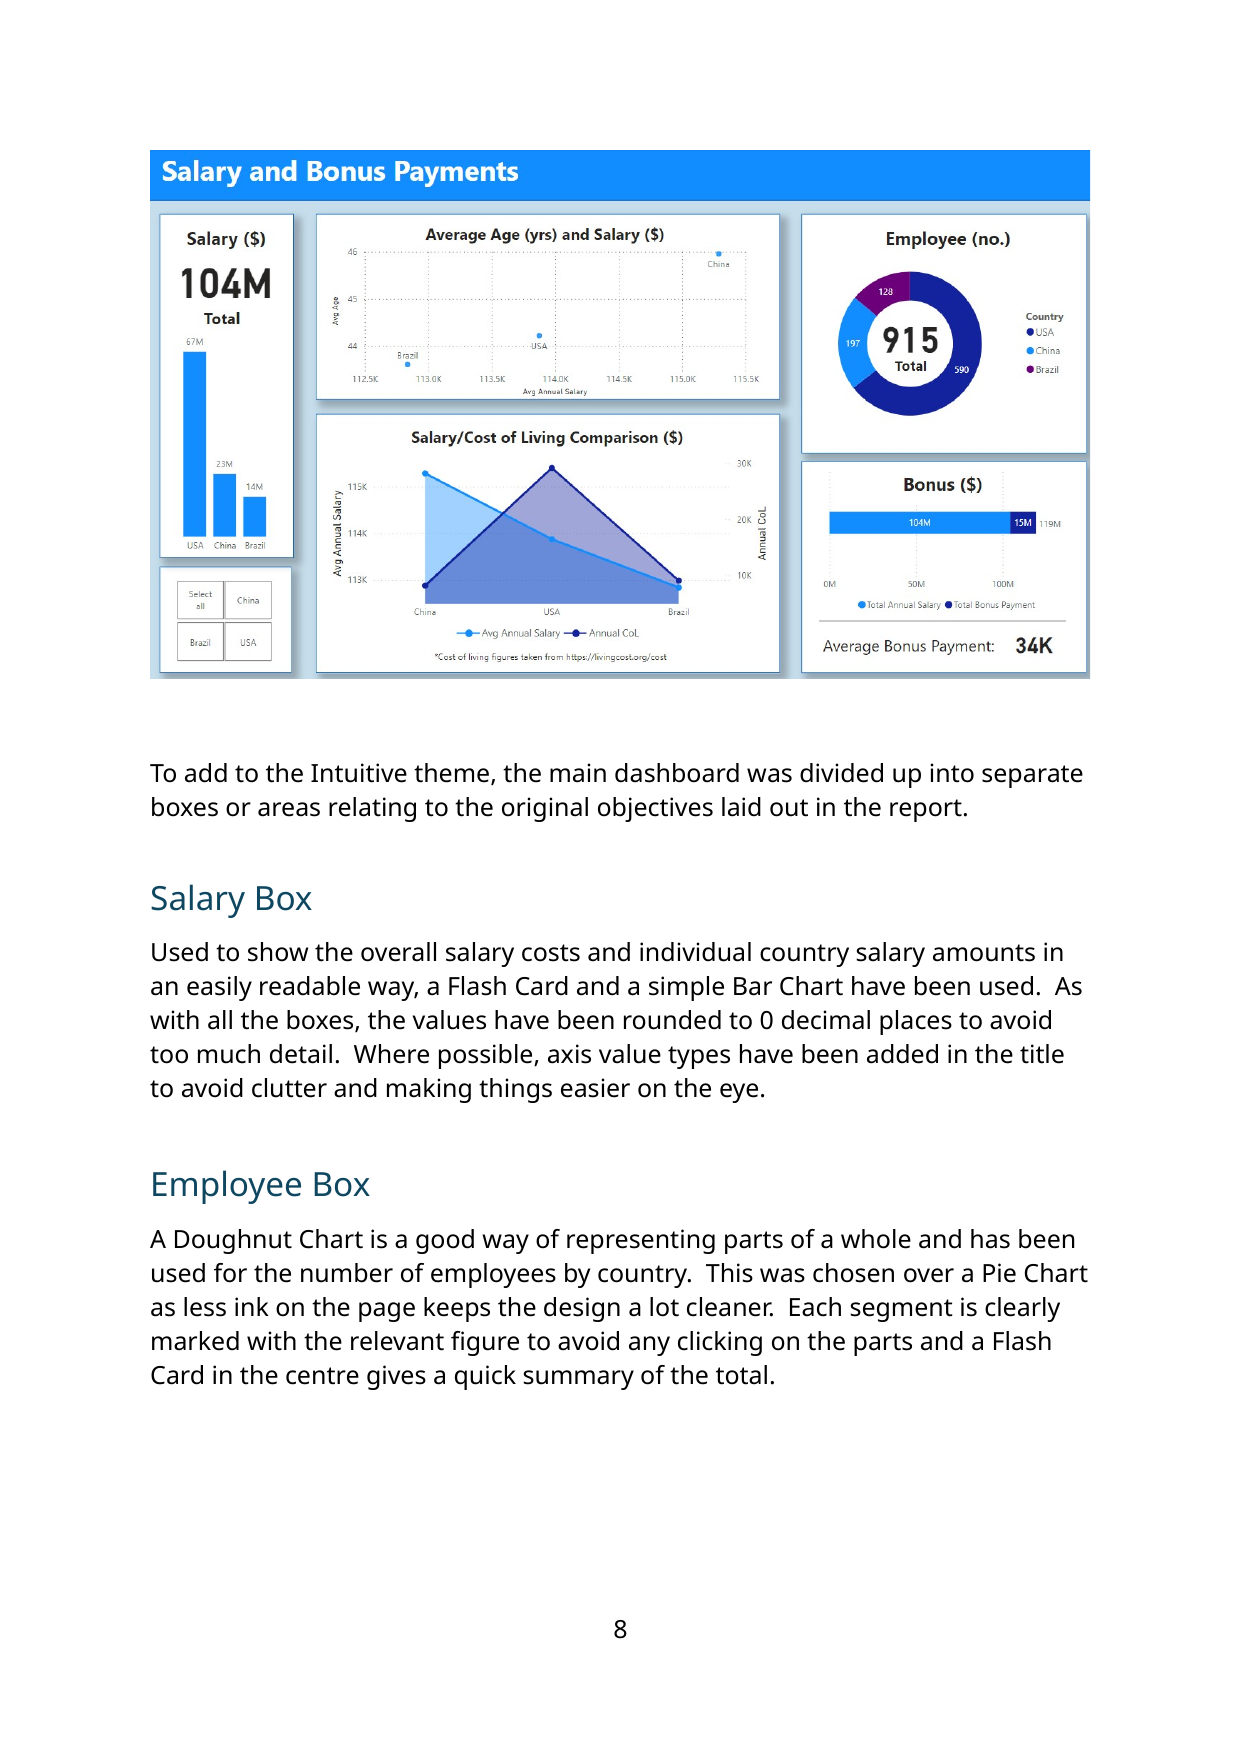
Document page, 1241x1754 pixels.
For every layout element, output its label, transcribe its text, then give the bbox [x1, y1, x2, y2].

text To add to the Intuitive theme, the main dashboard was divided up into separate boxes or areas relating to the original objectives laid out in the report. [150, 755, 1090, 823]
subtitle Salary Box [150, 874, 1090, 920]
subtitle Employee Box [150, 1161, 1090, 1206]
text Used to show the overall salary costs and individual country salary amounts in an easily readable way, a Flash Card and a simple Bar Chart have been used. As with all the boxes, the values have been rounded to 0 decimal places to avoid too much detail. Where possible, axis value types have been added in the title to avoid clutter and making things easier on the eye. [150, 935, 1090, 1105]
text A Doughnut Chart is a good way of representing parts of a whole and has been used for the number of employees by country. This was chosen over a Pie Chart as less ink on the page keeps the design a lot cleaner. Each segment is clearly marked with the relevant figure to avoid any clicking on the parts and a Flash Card in the centre gives a quick summary of the total. [150, 1221, 1090, 1392]
picture [150, 150, 1091, 679]
